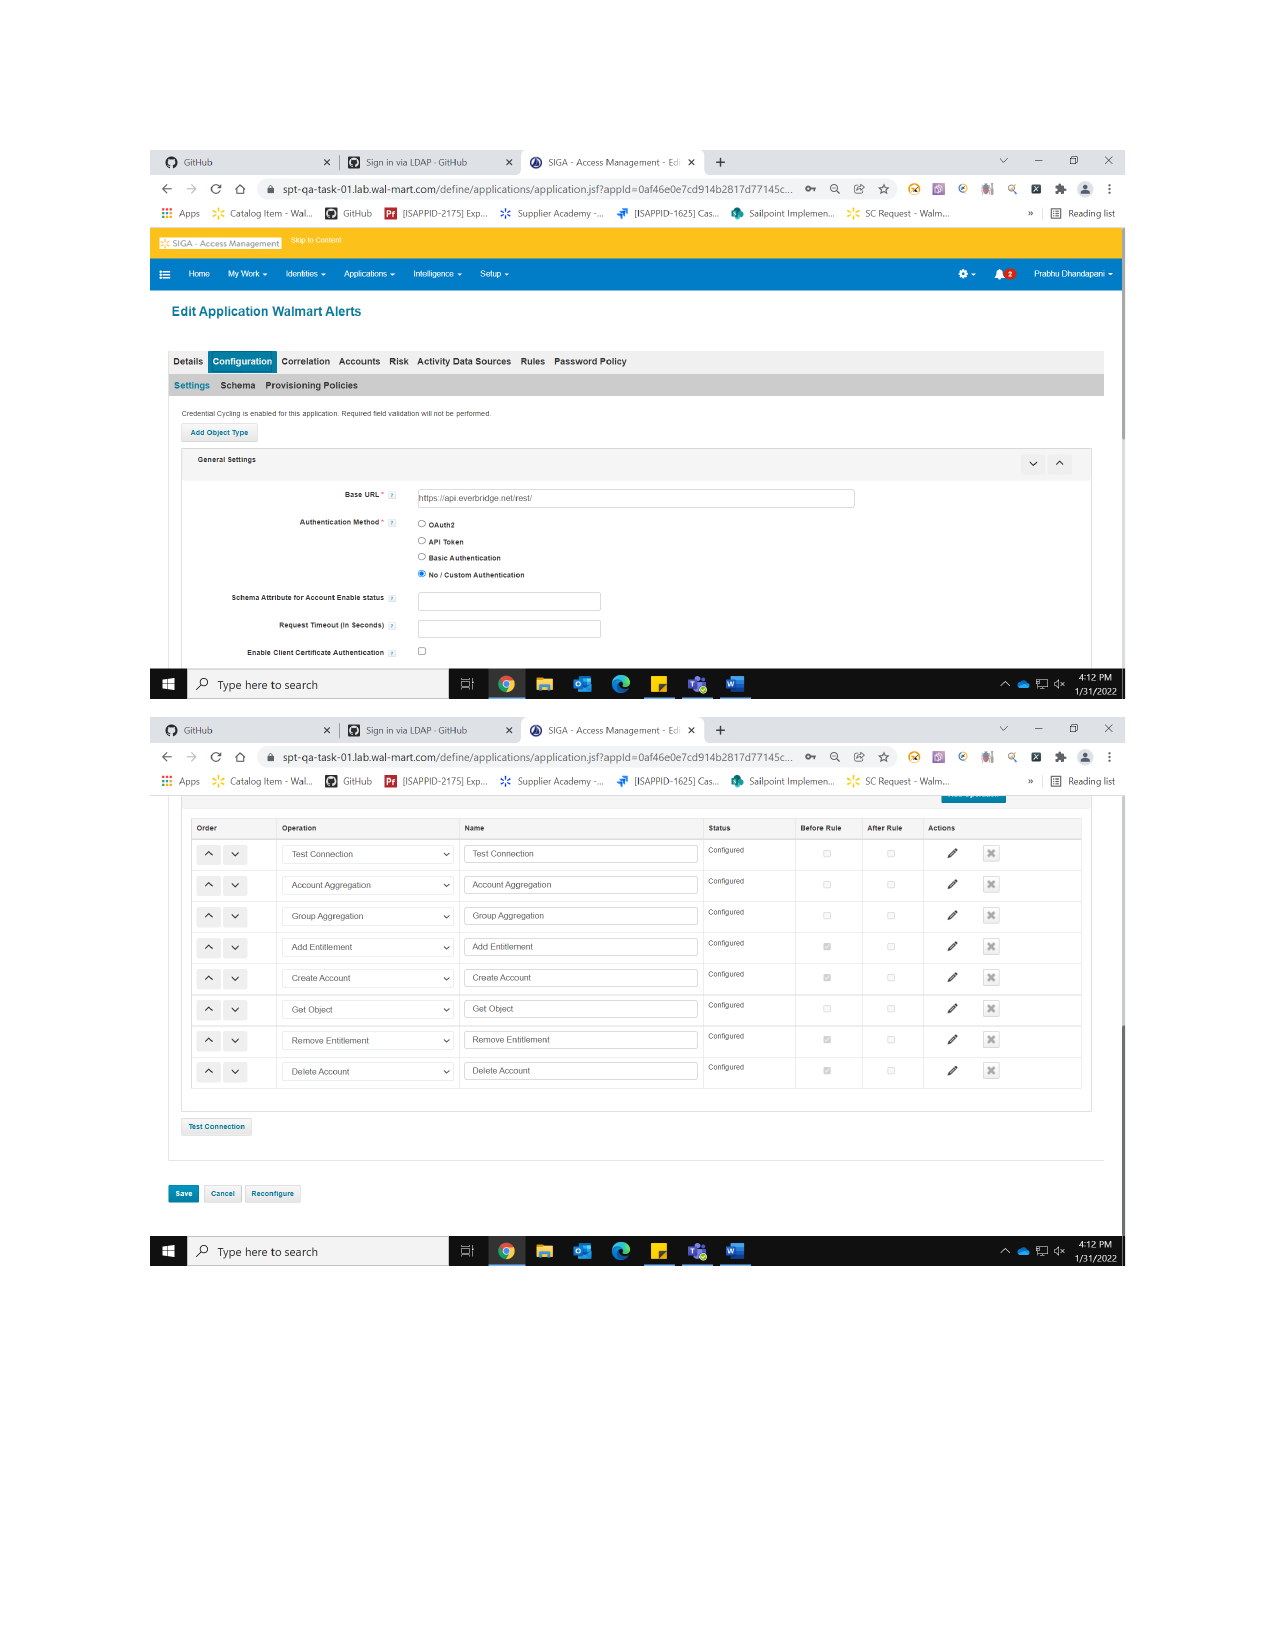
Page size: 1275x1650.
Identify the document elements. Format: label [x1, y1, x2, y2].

picture [150, 150, 1125, 699]
picture [150, 717, 1125, 1266]
